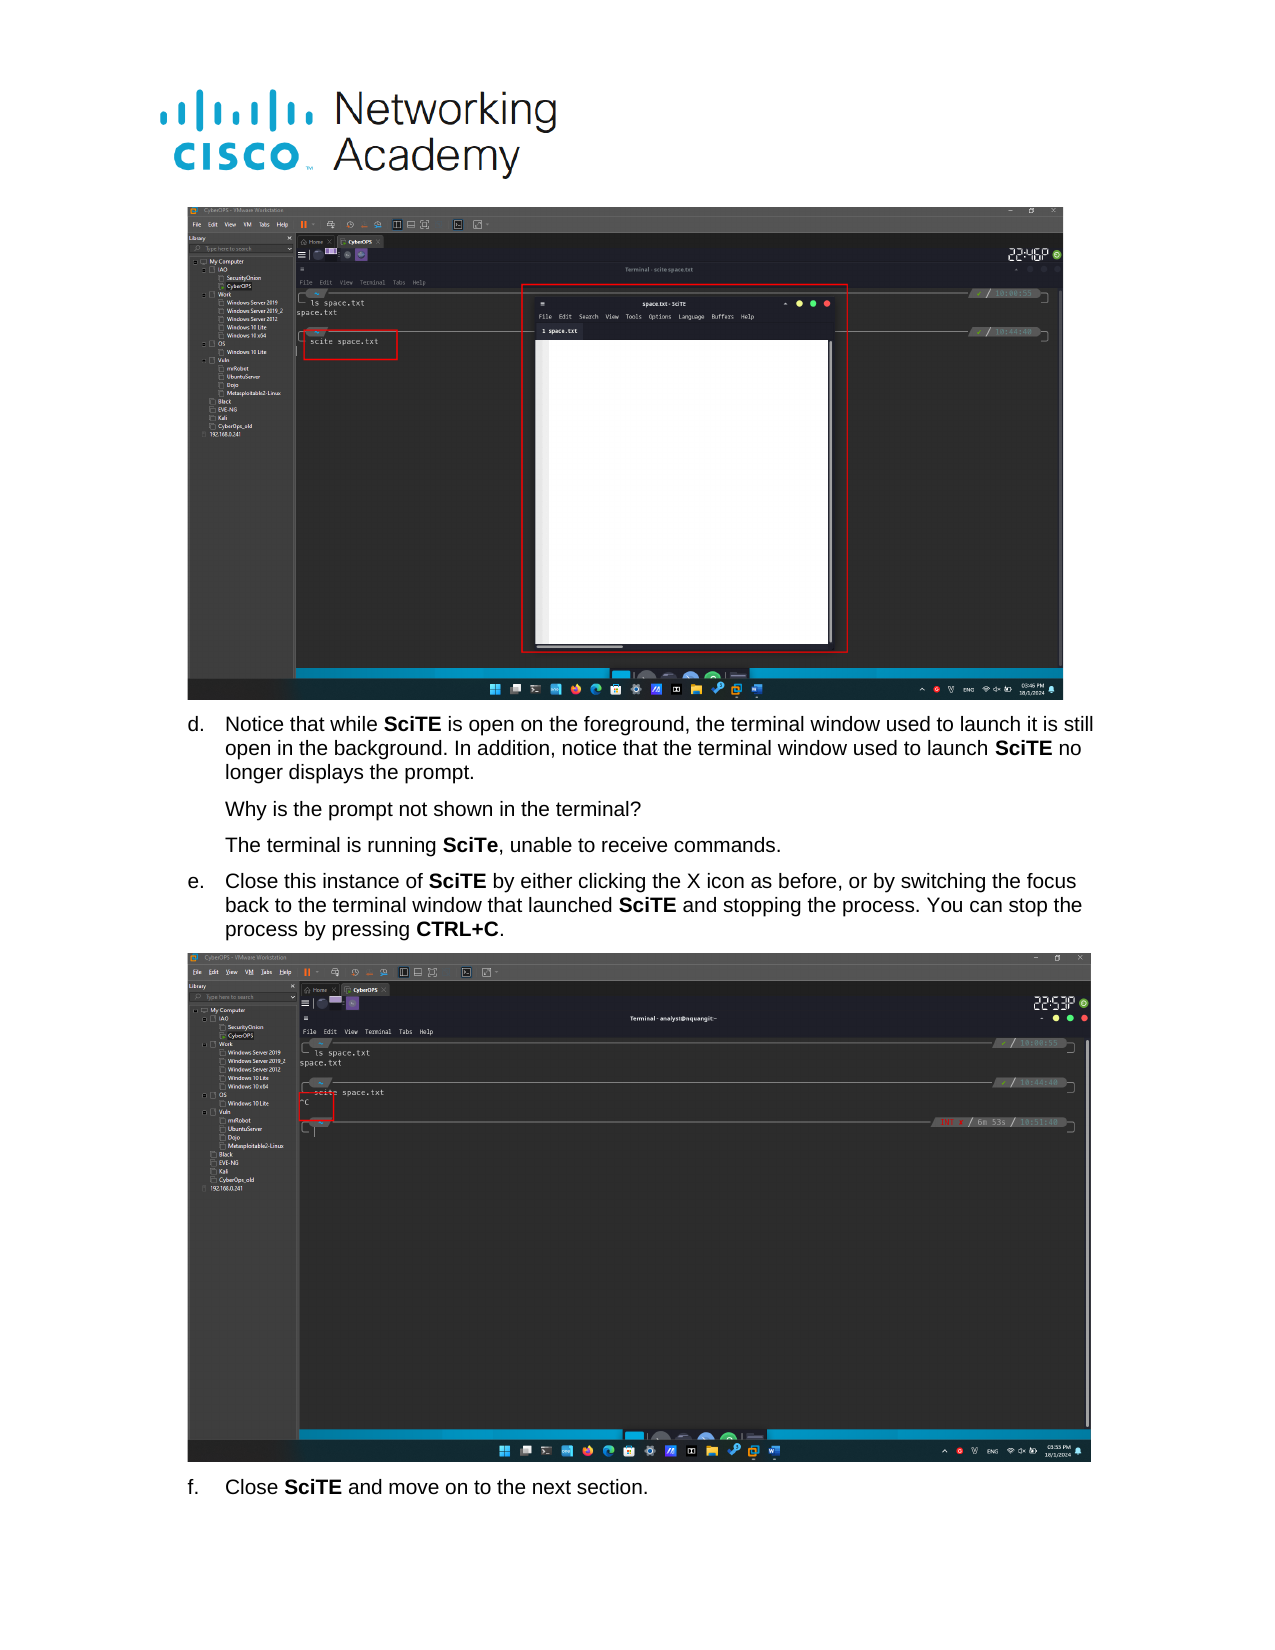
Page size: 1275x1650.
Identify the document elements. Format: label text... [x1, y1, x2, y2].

picture [187, 953, 1091, 1462]
text The terminal is running SciTe, unable to receive commands. [225, 833, 1125, 857]
list Close this instance of SciTE by either clicking the X icon as before, or by switching the focus back to the terminal window that launched SciTE and stopping the process. You can stop the process by pressing CTRL+C. [187, 869, 1125, 941]
list Close SciTE and move on to the next section. [187, 1474, 1125, 1498]
list Notice that while SciTE is open on the foreground, the terminal window used to launch it is still open in the background. In addition, notice that the terminal window used to launch SciTE no longer displays the prompt. [187, 712, 1125, 784]
text Why is the prompt not shown in the terminal? [225, 796, 1125, 820]
picture [150, 75, 1064, 700]
